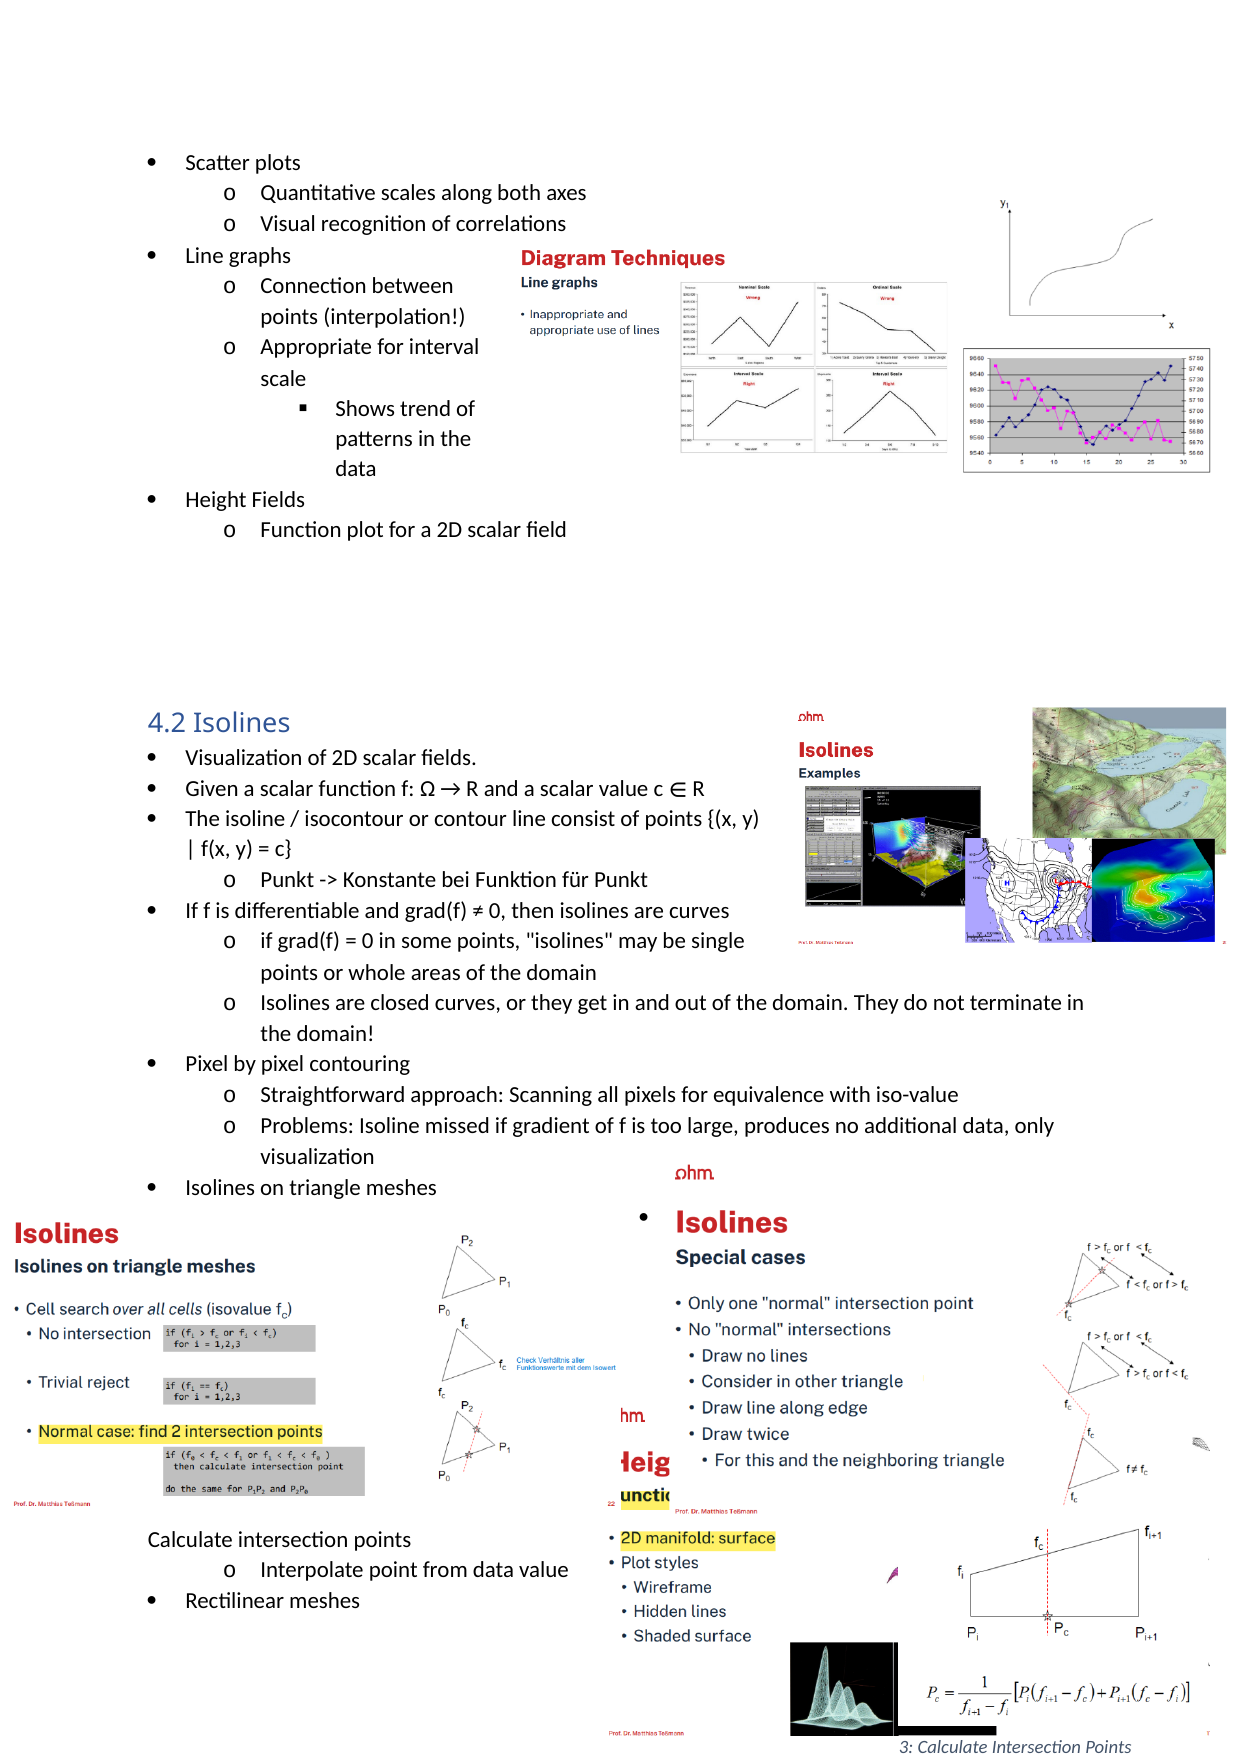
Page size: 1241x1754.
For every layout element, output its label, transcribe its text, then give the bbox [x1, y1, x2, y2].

list Problems: Isoline missed if gradient of f is too large, produces no additional data, only visualization [223, 1111, 1093, 1171]
picture [11, 1163, 1210, 1738]
list Quantitative scales along both axes [223, 178, 950, 207]
list Function plot for a 2D scalar field [223, 515, 1093, 544]
list Punkt -> Konstante bei Funktion für Punkt [223, 865, 791, 894]
list If f is differentiable and grad(f) ≠ 0, then isolines are curves [148, 896, 791, 924]
list Visual recognition of correlations [223, 209, 950, 238]
subtitle 4.2 Isolines [148, 704, 791, 741]
list The isoline / isocontour or contour line consist of points {(x, y) | f(x, y) = c} [148, 804, 791, 862]
list if grad(f) = 0 in some points, "isolines" may be single points or whole areas of the domain [223, 926, 1093, 986]
list Isolines are closed curves, or they get in and out of the domain. They do not terminate in the domain! [223, 988, 1093, 1047]
list Interpolate point from data value [223, 1555, 597, 1584]
list Given a scalar function f: Ω → R and a scalar value c ∈ R [148, 774, 791, 802]
list Scatter plots [148, 148, 1093, 176]
picture [950, 176, 1216, 486]
list Appropriate for interval scale [223, 332, 518, 392]
list Pixel by pixel contouring [148, 1049, 1093, 1077]
list Rectilinear meshes [148, 1586, 597, 1614]
list Calculate intersection points [148, 1511, 597, 1553]
list Shows trend of patterns in the data [298, 394, 950, 482]
list Line graphs [148, 241, 950, 269]
list Height Fields [148, 485, 1093, 513]
list Straightforward approach: Scanning all pixels for equivalence with iso-value [223, 1080, 1093, 1109]
list Visualization of 2D scalar fields. [148, 743, 791, 771]
picture [791, 703, 1226, 945]
list Connection between points (interpolation!) [223, 271, 518, 330]
picture [518, 246, 947, 453]
list Calculate intersection points [148, 1203, 667, 1399]
list Isolines on triangle meshes [148, 1173, 667, 1201]
